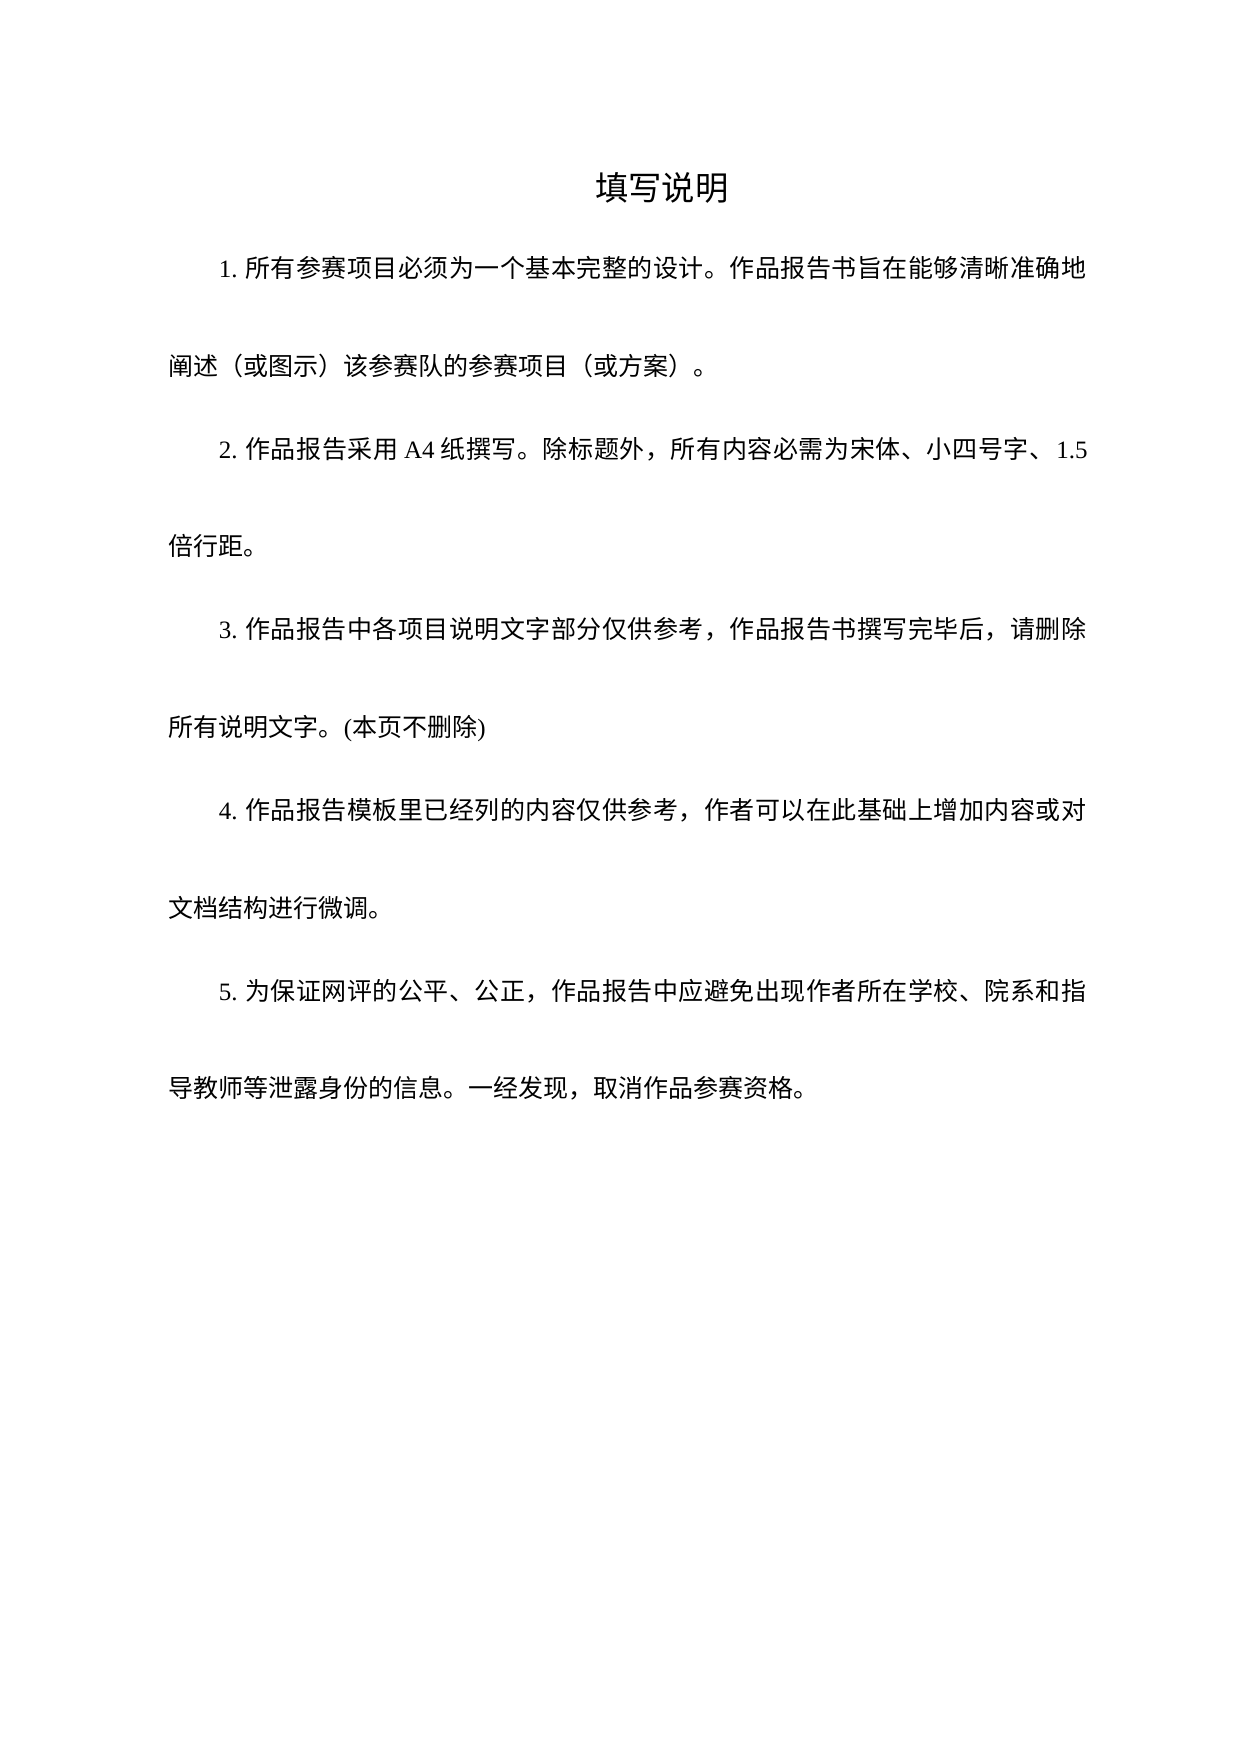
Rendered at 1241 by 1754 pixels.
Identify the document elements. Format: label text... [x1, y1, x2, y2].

text 5. 为保证网评的公平、公正，作品报告中应避免出现作者所在学校、院系和指导教师等泄露身份的信息。一经发现，取消作品参赛资格。 [169, 957, 1087, 1119]
text 1. 所有参赛项目必须为一个基本完整的设计。作品报告书旨在能够清晰准确地阐述（或图示）该参赛队的参赛项目（或方案）。 [169, 234, 1087, 397]
text 2. 作品报告采用A4纸撰写。除标题外，所有内容必需为宋体、小四号字、1.5倍行距。 [169, 415, 1087, 577]
text 填写说明 [169, 162, 1087, 210]
text 4. 作品报告模板里已经列的内容仅供参考，作者可以在此基础上增加内容或对文档结构进行微调。 [169, 776, 1087, 939]
text 3. 作品报告中各项目说明文字部分仅供参考，作品报告书撰写完毕后，请删除所有说明文字。(本页不删除) [169, 596, 1087, 758]
